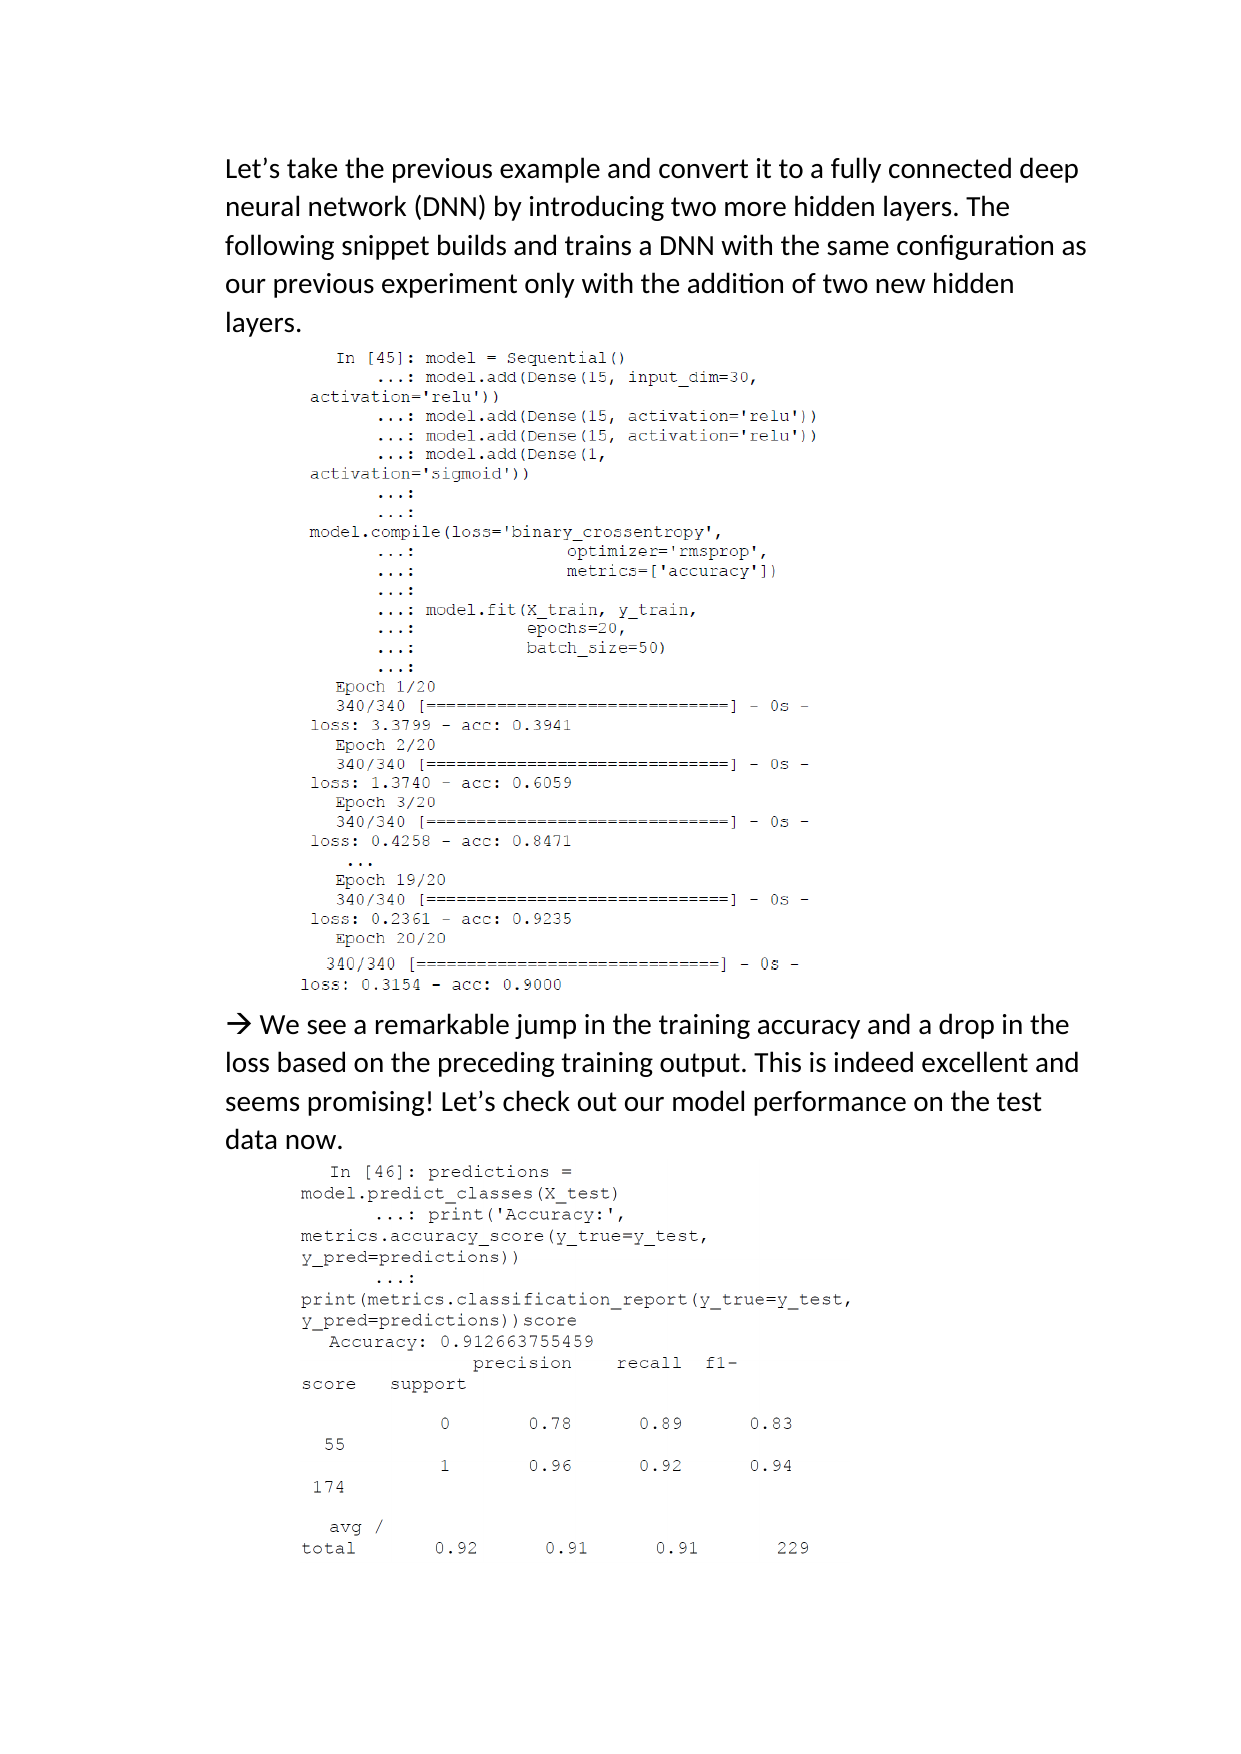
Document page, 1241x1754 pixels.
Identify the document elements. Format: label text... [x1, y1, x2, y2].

picture [300, 1159, 851, 1563]
picture [300, 342, 819, 1003]
list We see a remarkable jump in the training accuracy and a drop in the loss based on the preceding training output. This is indeed excellent and seems promising! Let’s check out our model performance on the test data now. [225, 1006, 1090, 1157]
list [225, 150, 1090, 339]
